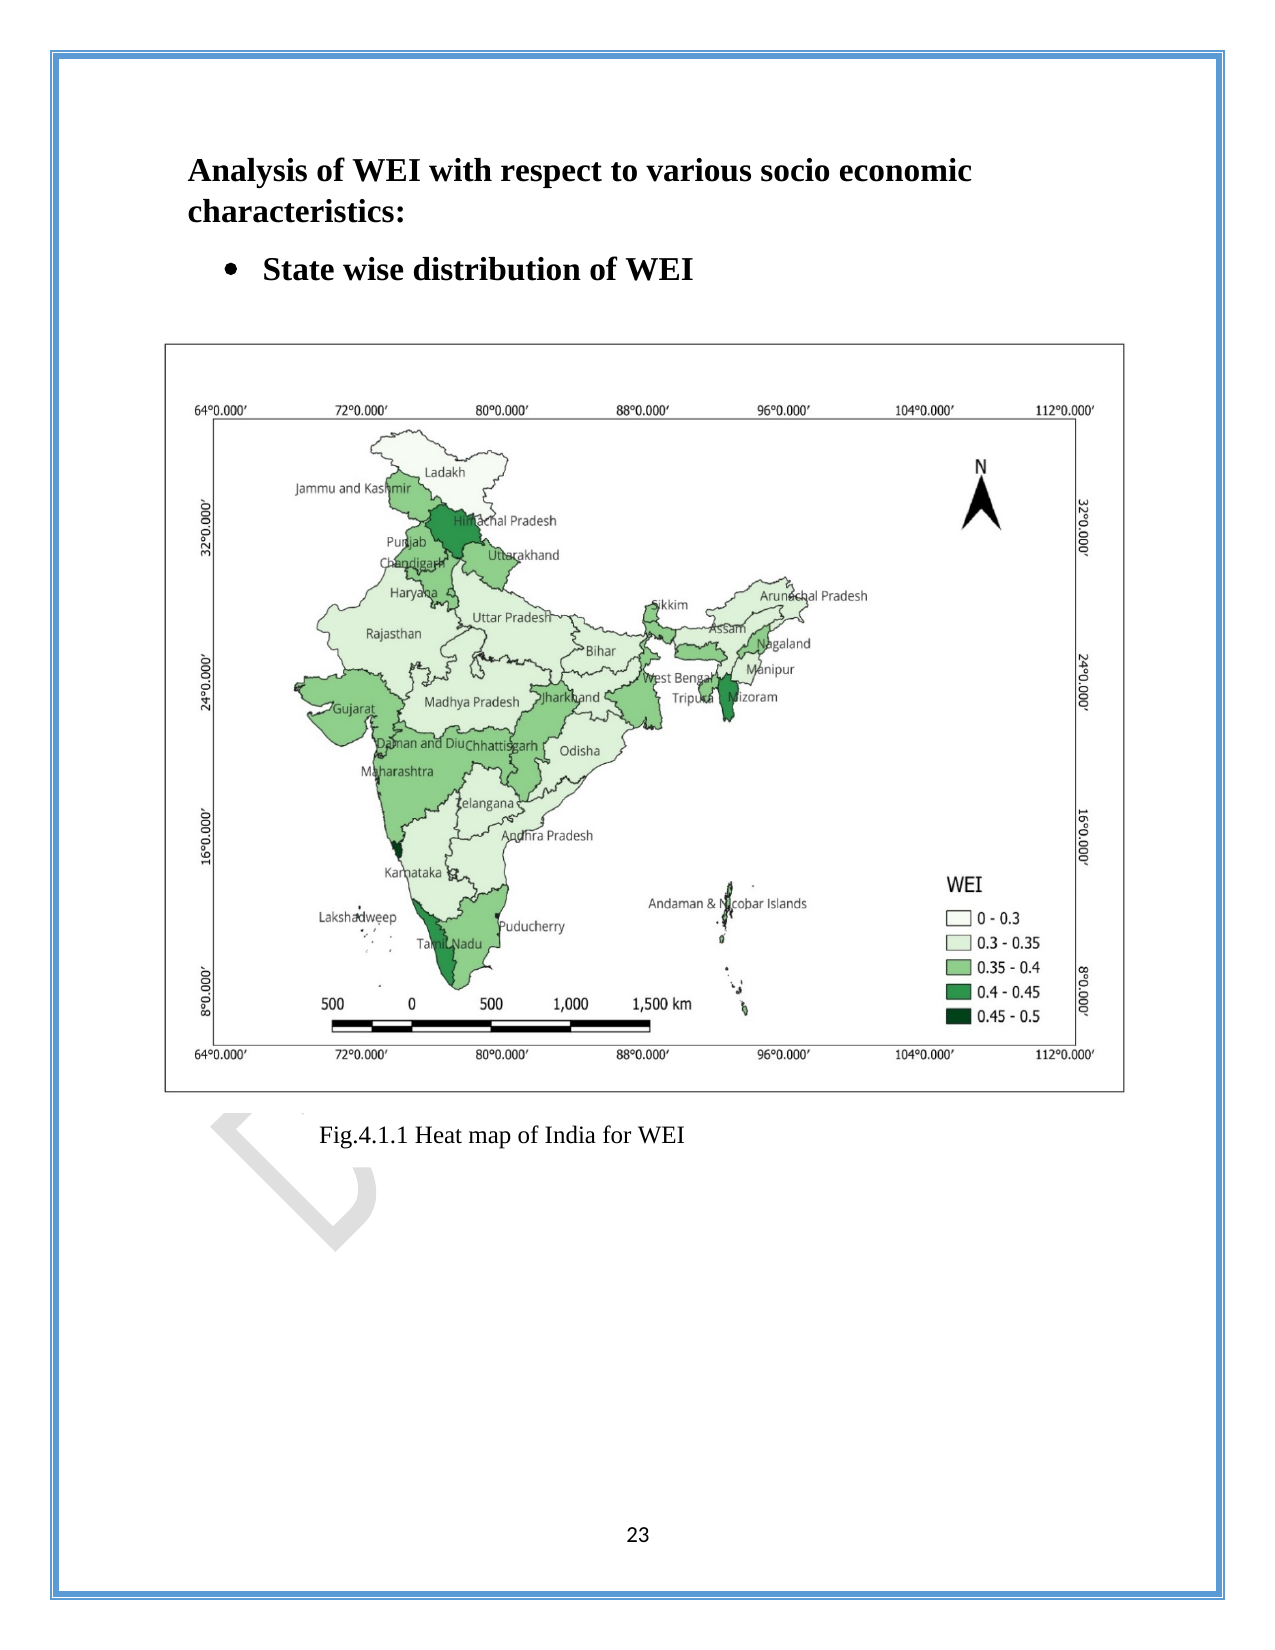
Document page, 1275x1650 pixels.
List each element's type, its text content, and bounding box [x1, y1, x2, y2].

text Analysis of WEI with respect to various socio economic characteristics: [187, 150, 1087, 230]
list State wise distribution of WEI [225, 249, 1087, 288]
picture [135, 321, 1154, 1113]
